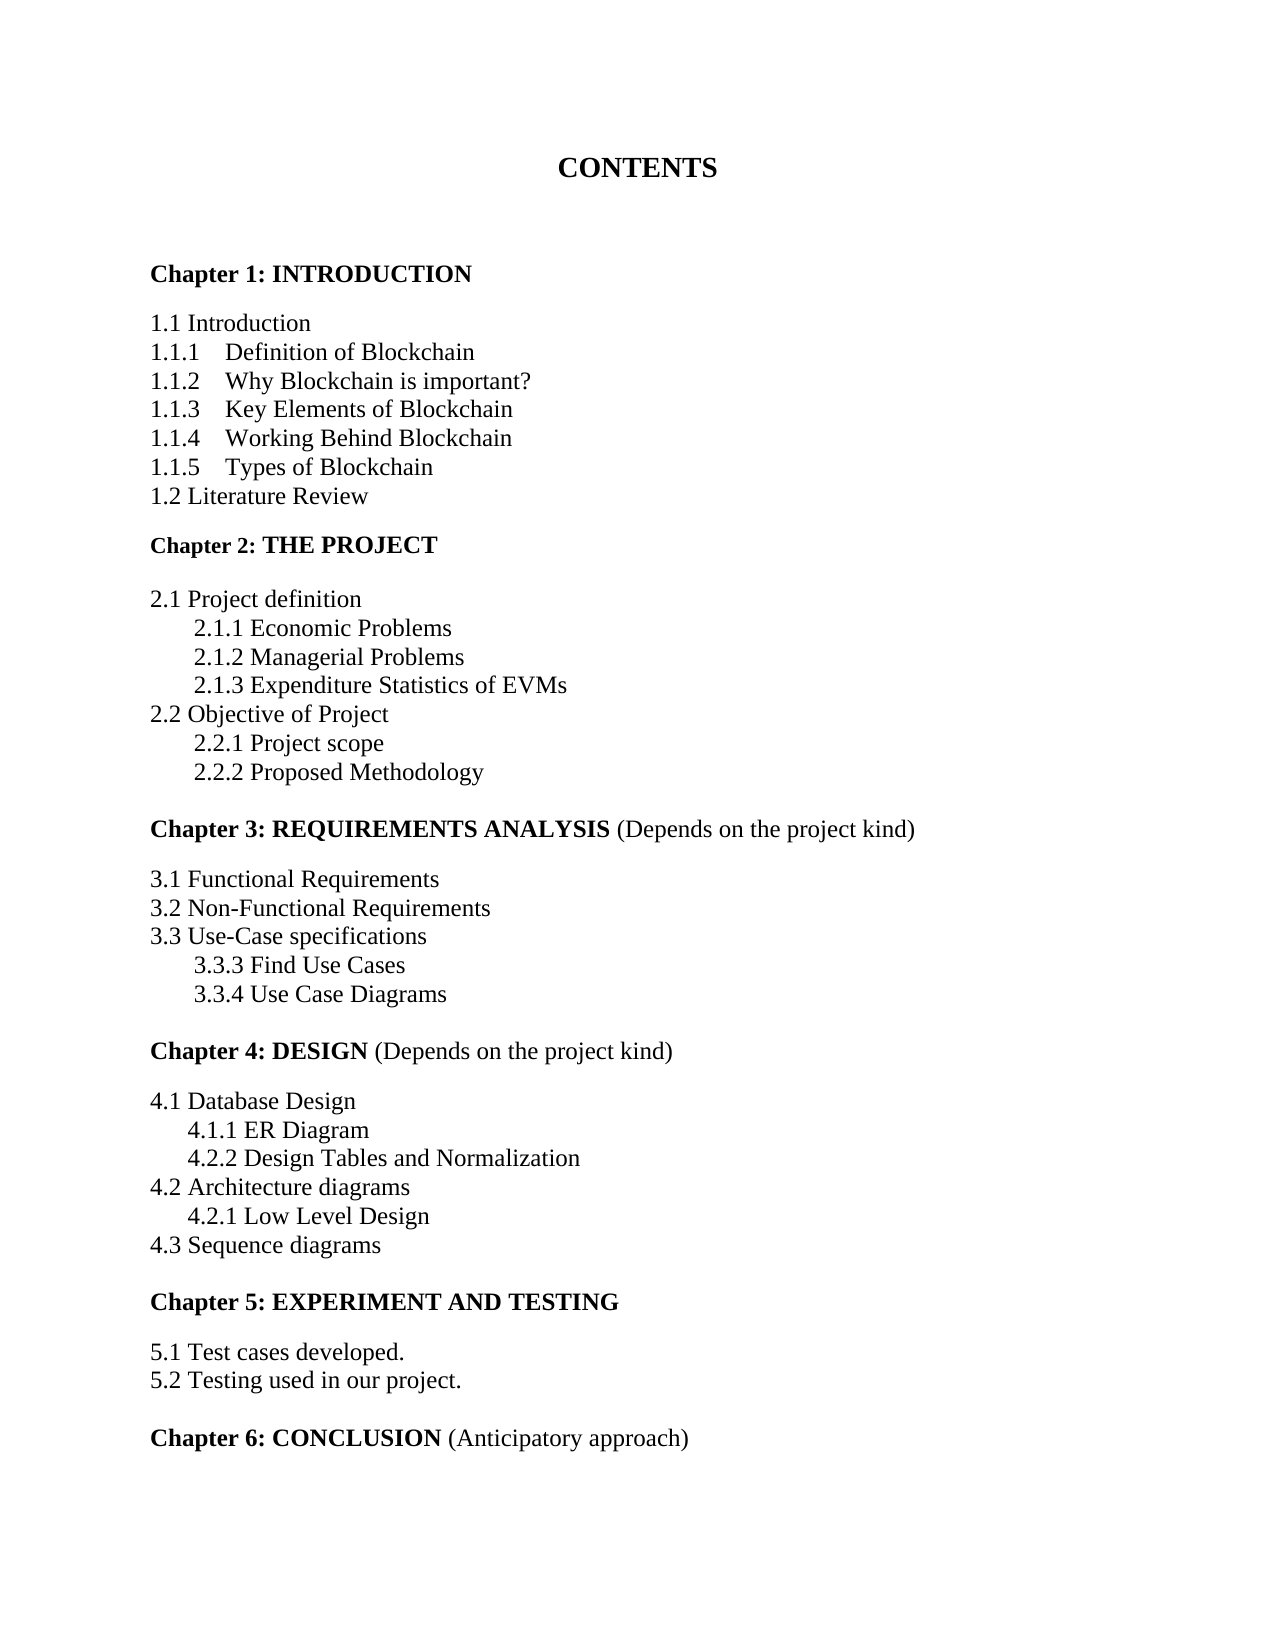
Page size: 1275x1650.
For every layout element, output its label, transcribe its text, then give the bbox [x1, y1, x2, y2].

text Chapter 2: THE PROJECT [150, 530, 1125, 559]
text 2.1.1 Economic Problems [150, 613, 1125, 642]
list Introduction [150, 308, 1125, 337]
list Why Blockchain is important? [150, 366, 1125, 394]
text 5.1 Test cases developed. [150, 1337, 1125, 1366]
text Chapter 3: REQUIREMENTS ANALYSIS (Depends on the project kind) [150, 814, 1125, 843]
text 2.1.2 Managerial Problems [150, 642, 1125, 671]
text Chapter 1: INTRODUCTION [150, 259, 1125, 287]
text Chapter 5: EXPERIMENT AND TESTING [150, 1287, 1125, 1316]
text 4.1.1 ER Diagram [150, 1115, 1125, 1143]
text 2.2.2 Proposed Methodology [150, 757, 1125, 786]
list Definition of Blockchain [150, 337, 1125, 366]
text 3.2 Non-Functional Requirements [150, 893, 1125, 921]
text Chapter 4: DESIGN (Depends on the project kind) [150, 1036, 1125, 1065]
text 2.1 Project definition [150, 584, 1125, 613]
text 3.3.4 Use Case Diagrams [150, 979, 1125, 1008]
text 2.1.3 Expenditure Statistics of EVMs [150, 671, 1125, 699]
text 4.3 Sequence diagrams [150, 1230, 1125, 1258]
text 2.2.1 Project scope [150, 728, 1125, 757]
text 4.1 Database Design [150, 1086, 1125, 1115]
list Literature Review [150, 481, 1125, 509]
text 3.3 Use-Case specifications [150, 921, 1125, 950]
text CONTENTS [150, 150, 1125, 183]
text 2.2 Objective of Project [150, 699, 1125, 728]
text 4.2 Architecture diagrams 4.2.1 Low Level Design [150, 1172, 1125, 1230]
text Chapter 6: CONCLUSION (Anticipatory approach) [150, 1423, 1125, 1452]
text 3.3.3 Find Use Cases [150, 950, 1125, 979]
text 4.2.2 Design Tables and Normalization [150, 1143, 1125, 1172]
list Key Elements of Blockchain [150, 394, 1125, 423]
list Working Behind Blockchain [150, 423, 1125, 452]
text 3.1 Functional Requirements [150, 864, 1125, 893]
text 5.2 Testing used in our project. [150, 1366, 1125, 1394]
list Types of Blockchain [150, 452, 1125, 481]
